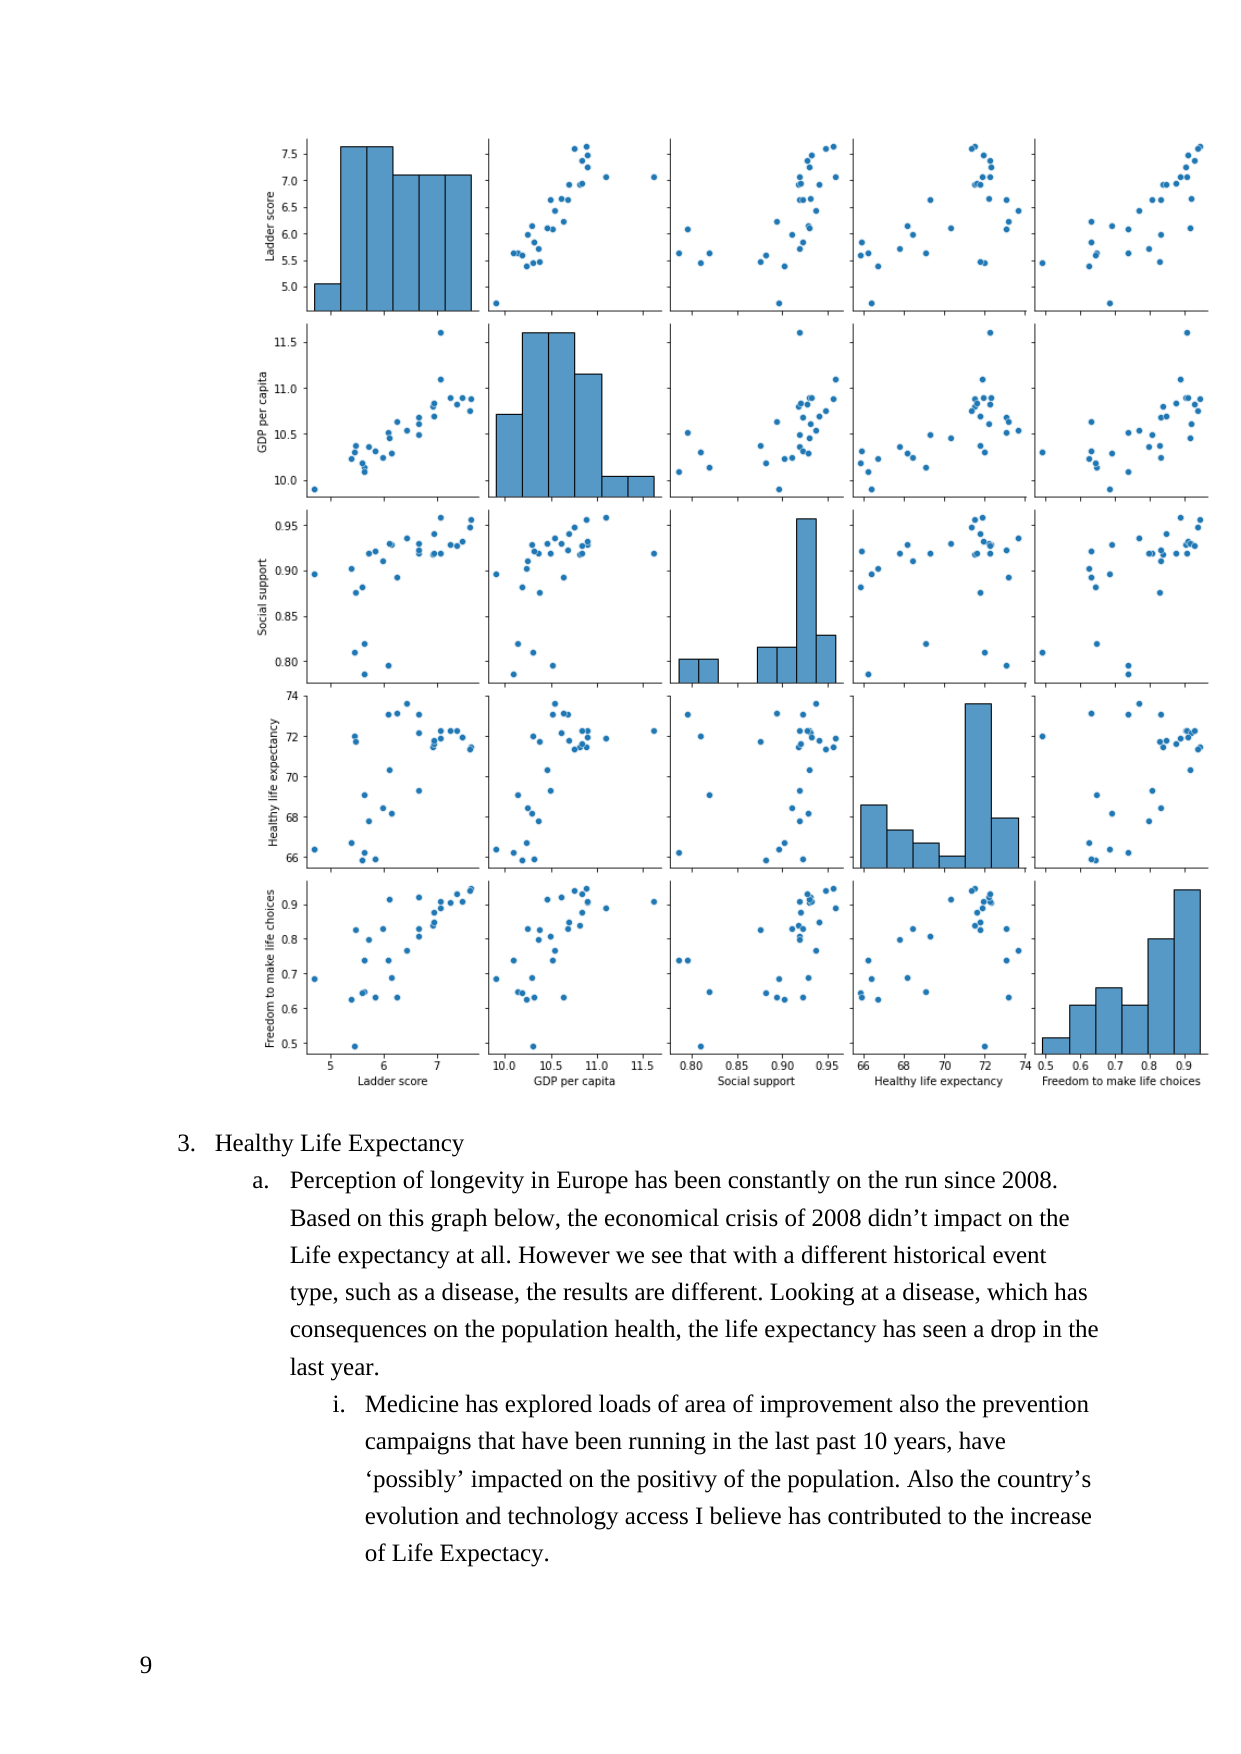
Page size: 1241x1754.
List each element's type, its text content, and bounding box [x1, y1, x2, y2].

list Healthy Life Expectancy [177, 1128, 1101, 1157]
list Medicine has explored loads of area of improvement also the prevention campaigns that have been running in the last past 10 years, have ‘possibly’ impacted on the positivy of the population. Also the country’s evolution and technology access I believe has contributed to the increase of Life Expectacy. [346, 1389, 1101, 1567]
list Perception of longevity in Europe has been constantly on the run since 2008. Based on this graph below, the economical crisis of 2008 didn’t impact on the Life expectancy at all. However we see that with a different historical event type, such as a disease, the results are different. Looking at a disease, which has consequences on the population health, the life expectancy has seen a drop in the last year. [252, 1165, 1101, 1381]
picture [252, 132, 1215, 1095]
